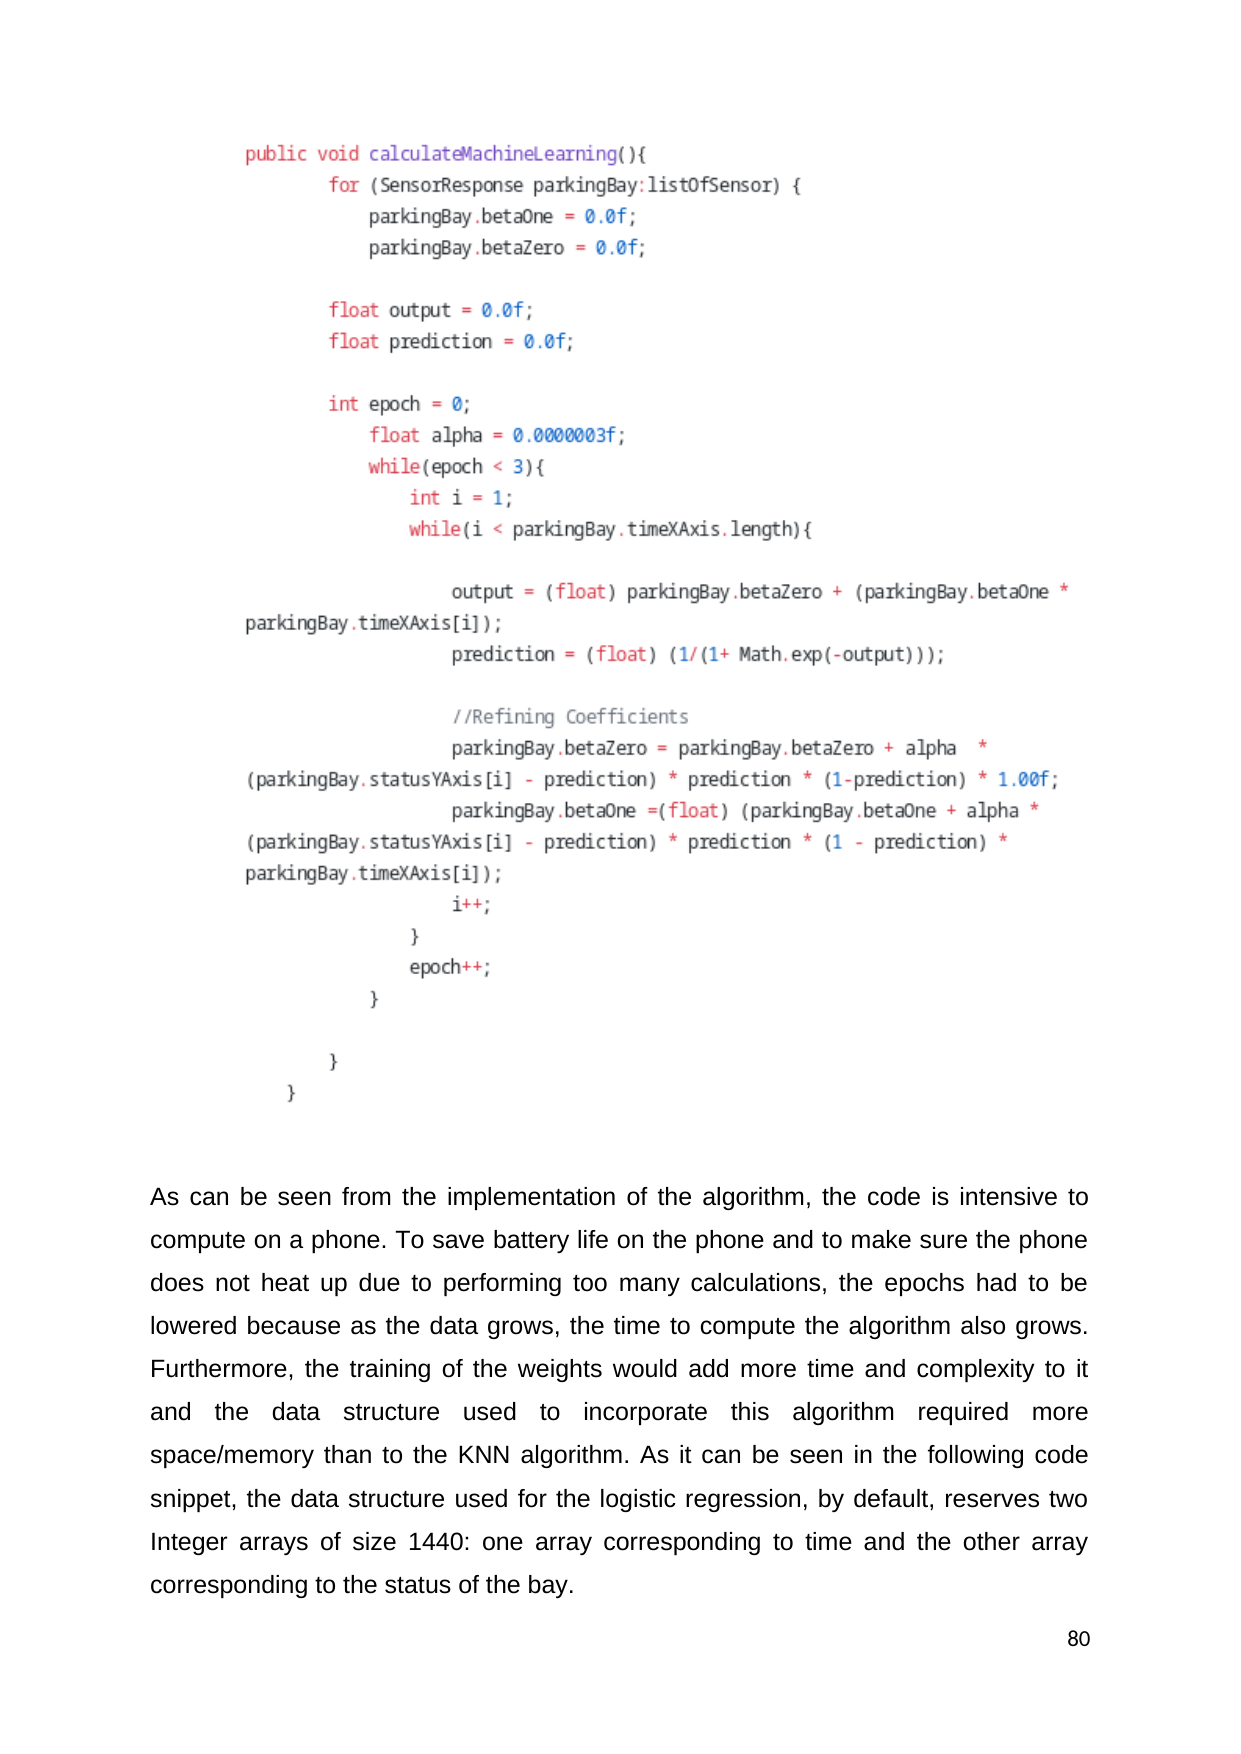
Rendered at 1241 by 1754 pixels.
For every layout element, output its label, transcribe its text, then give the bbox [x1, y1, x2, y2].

text As can be seen from the implementation of the algorithm, the code is intensive to compute on a phone. To save battery life on the phone and to make sure the phone does not heat up due to performing too many calculations, the epochs had to be lowered because as the data grows, the time to compute the algorithm also grows. Furthermore, the training of the weights would add more time and complexity to it and the data structure used to incorporate this algorithm required more space/memory than to the KNN algorithm. As it can be seen in the following code snippet, the data structure used for the logistic regression, by default, reserves two Integer arrays of size 1440: one array corresponding to time and the other array corresponding to the status of the bay. [150, 1182, 1090, 1598]
